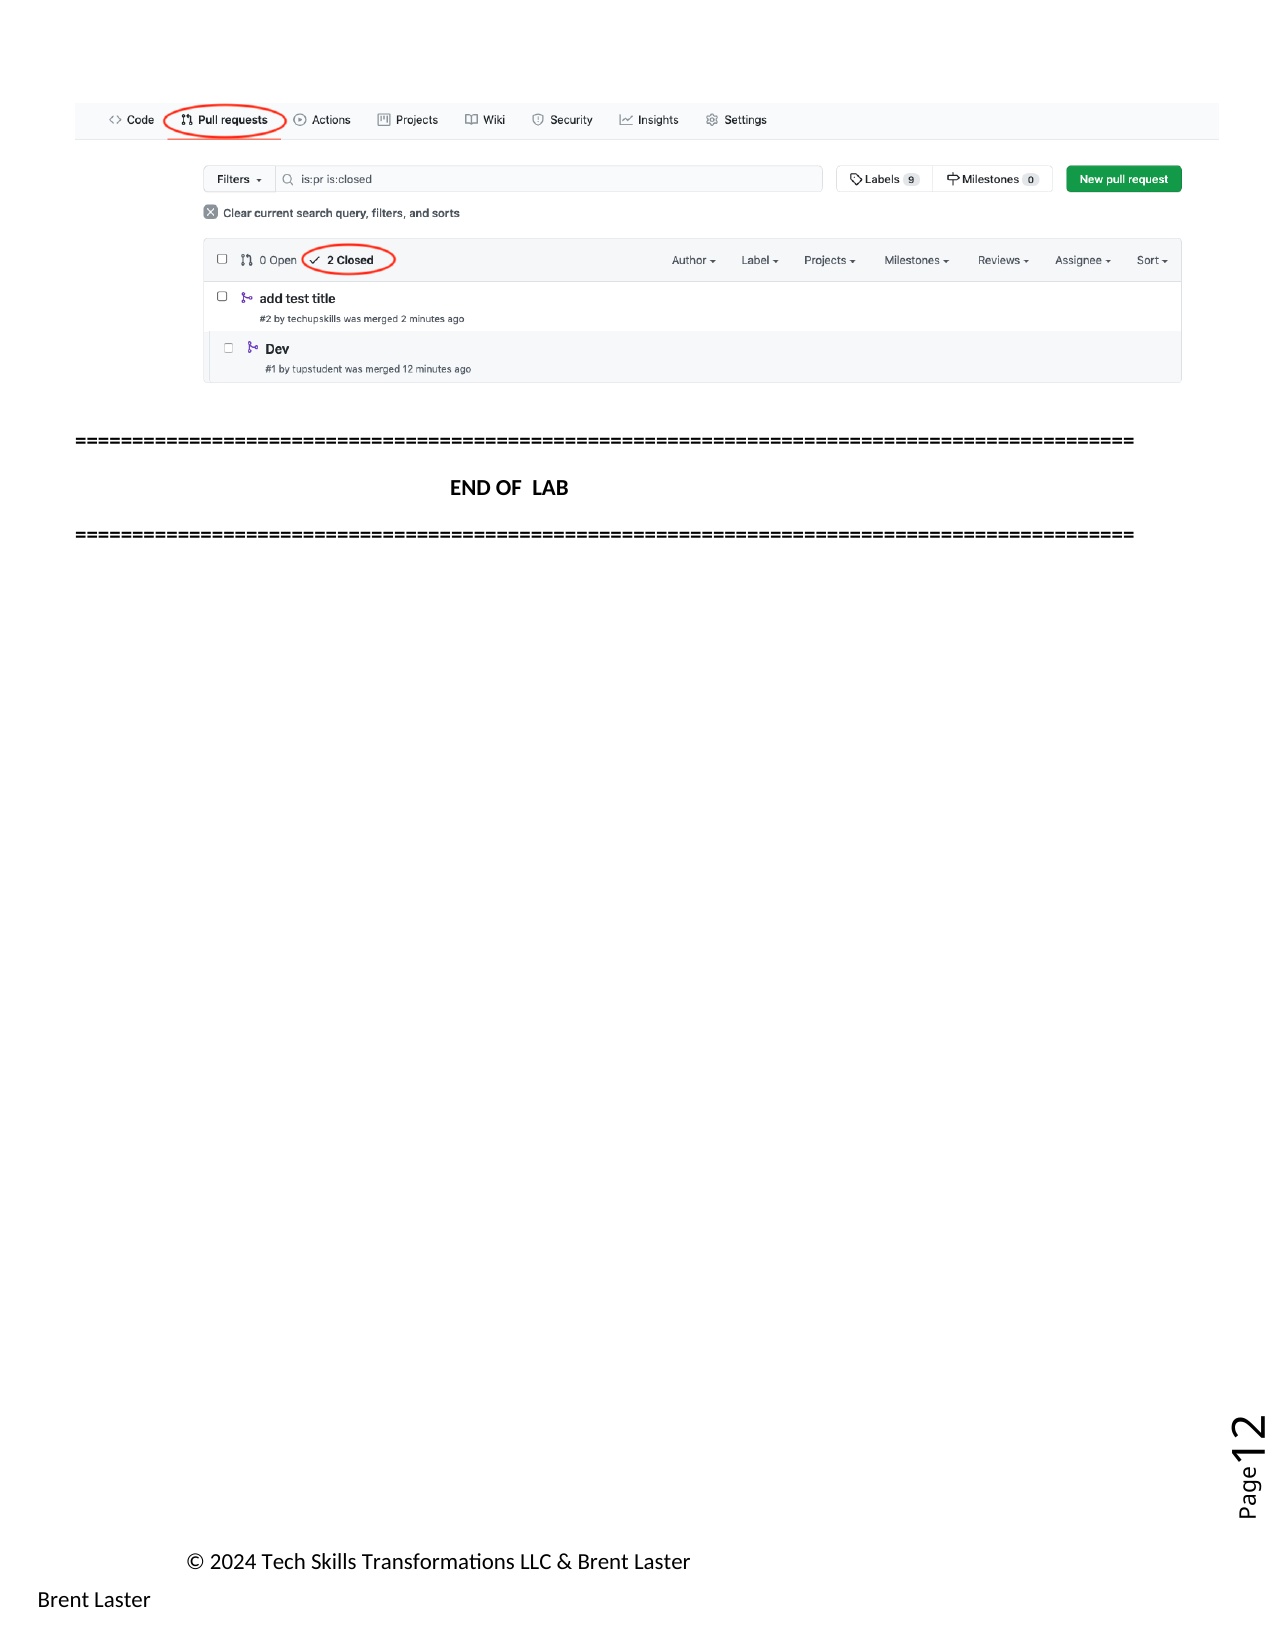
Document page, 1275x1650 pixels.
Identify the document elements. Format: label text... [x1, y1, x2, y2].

picture [75, 103, 1219, 408]
text END OF LAB [75, 473, 1219, 501]
text ============================================================================================= [75, 520, 1219, 548]
text ============================================================================================= [75, 426, 1219, 454]
